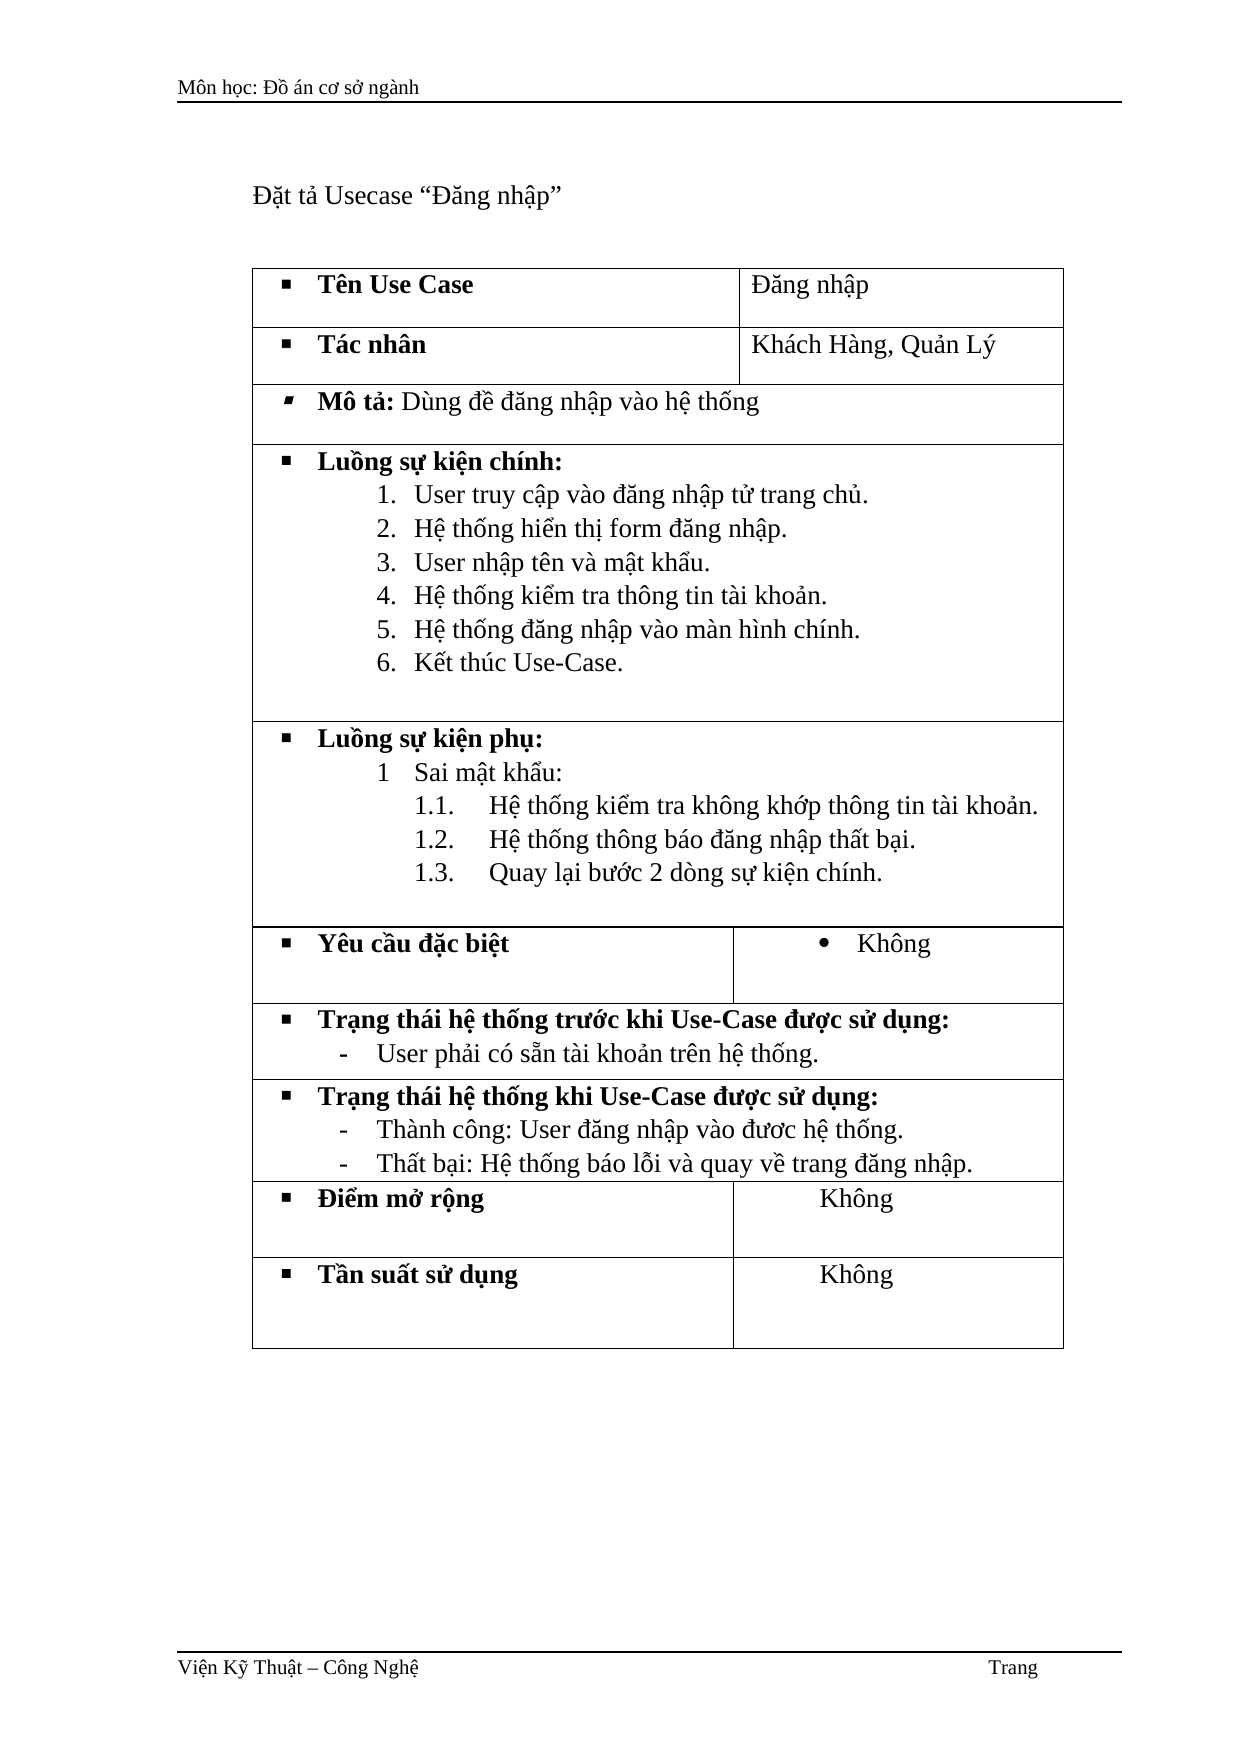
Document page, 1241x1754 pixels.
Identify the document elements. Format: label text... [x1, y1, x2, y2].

table_cell Luồng sự kiện chính: User truy cập vào đăng nhập tử trang chủ. Hệ thống hiển thị form đăng nhập. User nhập tên và mật khẩu. Hệ thống kiểm tra thông tin tài khoản. Hệ thống đăng nhập vào màn hình chính. Kết thúc Use-Case. [253, 445, 1063, 721]
table_cell Yêu cầu đặc biệt [253, 928, 733, 1002]
table_cell Tần suất sử dụng [253, 1258, 733, 1348]
table_cell Không [734, 1258, 1063, 1348]
text Đặt tả Usecase “Đăng nhập” [177, 179, 1122, 210]
table_cell Tác nhân [253, 328, 739, 384]
table_cell Mô tả: Dùng đề đăng nhập vào hệ thống [253, 385, 1063, 444]
table_header Đăng nhập [740, 269, 1063, 327]
table_cell Không [734, 1182, 1063, 1257]
table_cell Luồng sự kiện phụ: Sai mật khẩu: Hệ thống kiểm tra không khớp thông tin tài khoản. Hệ thống thông báo đăng nhập thất bại. Quay lại bước 2 dòng sự kiện chính. [253, 722, 1063, 926]
table_cell Điểm mở rộng [253, 1182, 733, 1257]
table_header Tên Use Case [253, 269, 739, 327]
table_cell Trạng thái hệ thống khi Use-Case được sử dụng: Thành công: User đăng nhập vào đươc hệ thống. Thất bại: Hệ thống báo lỗi và quay về trang đăng nhập. [253, 1080, 1063, 1181]
table_cell Không [734, 928, 1063, 1002]
table_cell Khách Hàng, Quản Lý [740, 328, 1063, 384]
table_cell Trạng thái hệ thống trước khi Use-Case được sử dụng: User phải có sẵn tài khoản trên hệ thống. [253, 1004, 1063, 1079]
